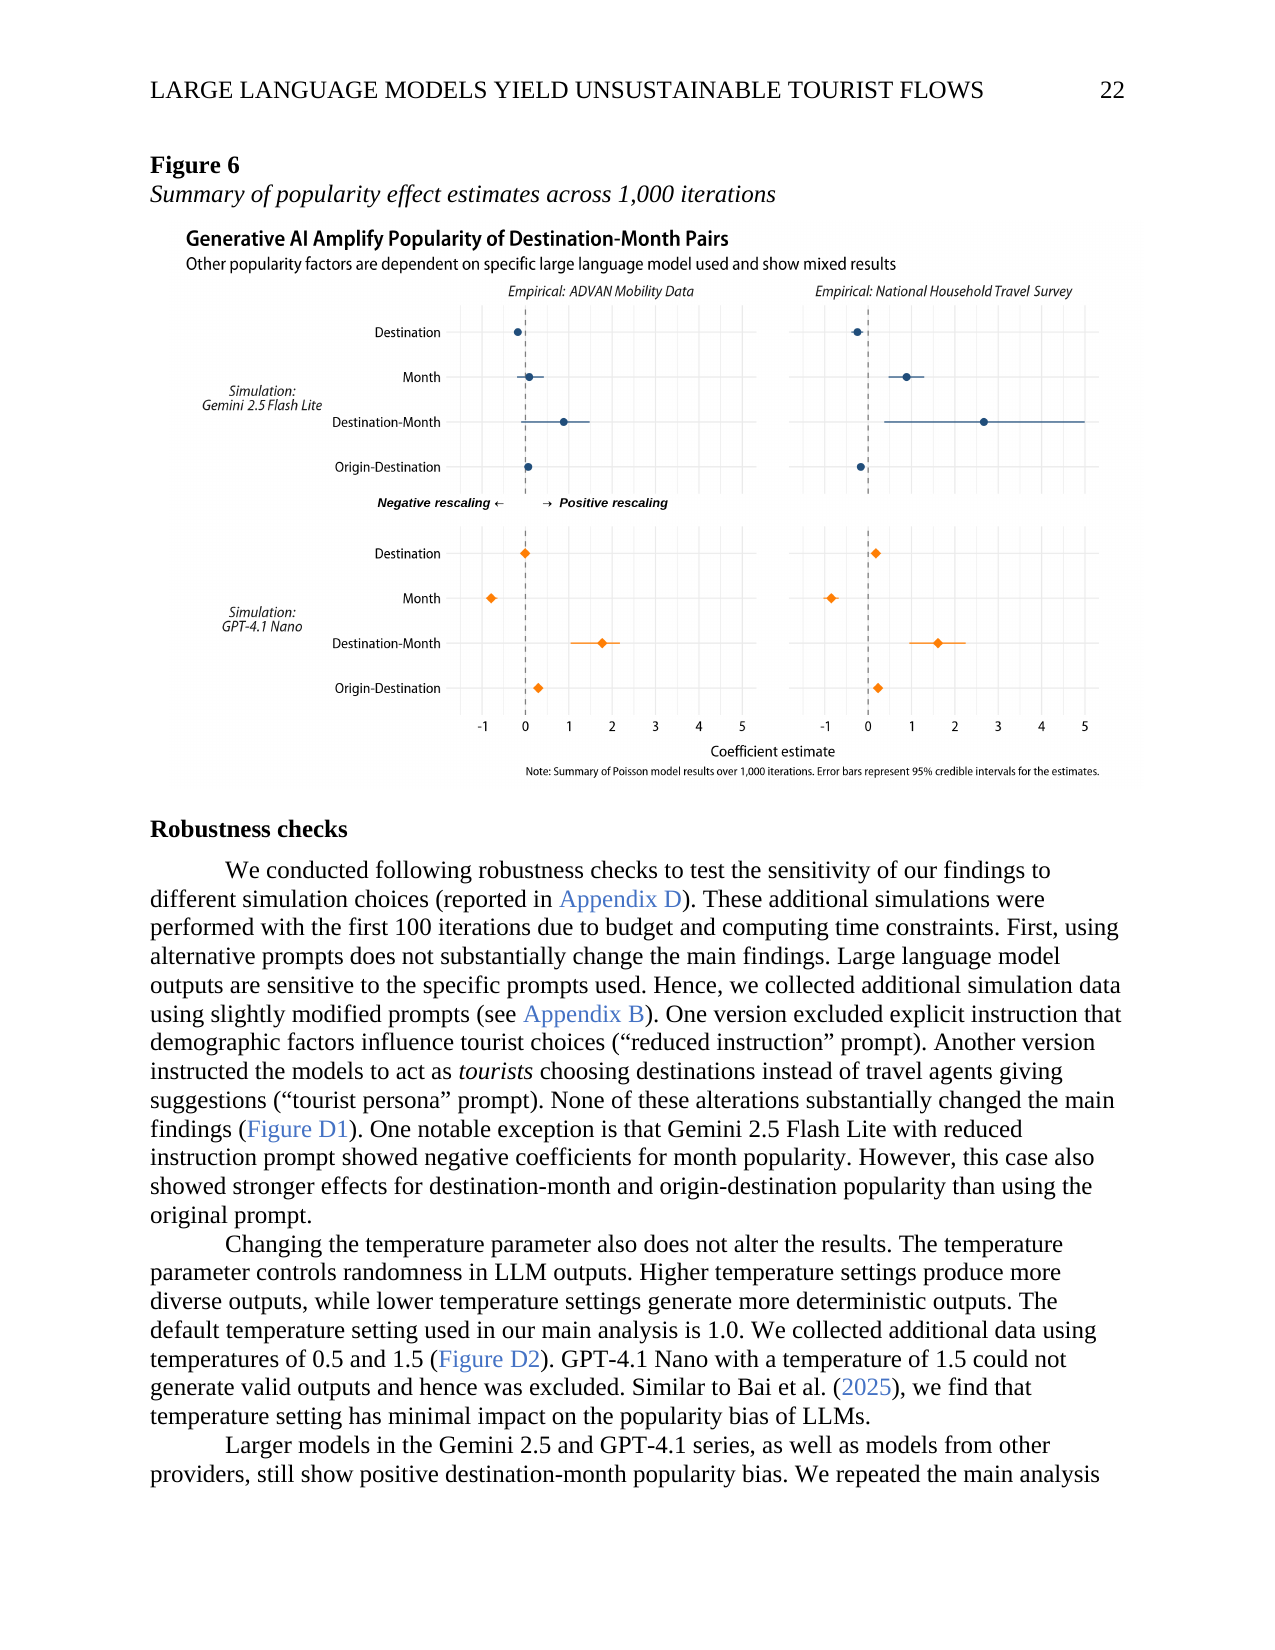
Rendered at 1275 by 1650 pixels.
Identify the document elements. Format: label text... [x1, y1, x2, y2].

title Figure 6 [150, 150, 1125, 179]
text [150, 1430, 1125, 1487]
text Changing the temperature parameter also does not alter the results. The temperature parameter controls randomness in LLM outputs. Higher temperature settings produce more diverse outputs, while lower temperature settings generate more deterministic outputs. The default temperature setting used in our main analysis is 1.0. We collected additional data using temperatures of 0.5 and 1.5 (Figure D2). GPT-4.1 Nano with a temperature of 1.5 could not generate valid outputs and hence was excluded. Similar to Bai et al. (2025), we find that temperature setting has minimal impact on the popularity bias of LLMs. [150, 1229, 1125, 1430]
subtitle Robustness checks [150, 814, 1125, 842]
text Summary of popularity effect estimates across 1,000 iterations [150, 179, 1125, 207]
picture [168, 220, 1144, 789]
text We conducted following robustness checks to test the sensitivity of our findings to different simulation choices (reported in Appendix D). These additional simulations were performed with the first 100 iterations due to budget and computing time constraints. First, using alternative prompts does not substantially change the main findings. Large language model outputs are sensitive to the specific prompts used. Hence, we collected additional simulation data using slightly modified prompts (see Appendix B). One version excluded explicit instruction that demographic factors influence tourist choices (“reduced instruction” prompt). Another version instructed the models to act as tourists choosing destinations instead of travel agents giving suggestions (“tourist persona” prompt). None of these alterations substantially changed the main findings (Figure D1). One notable exception is that Gemini 2.5 Flash Lite with reduced instruction prompt showed negative coefficients for month popularity. However, this case also showed stronger effects for destination-month and origin-destination popularity than using the original prompt. [150, 855, 1125, 1229]
